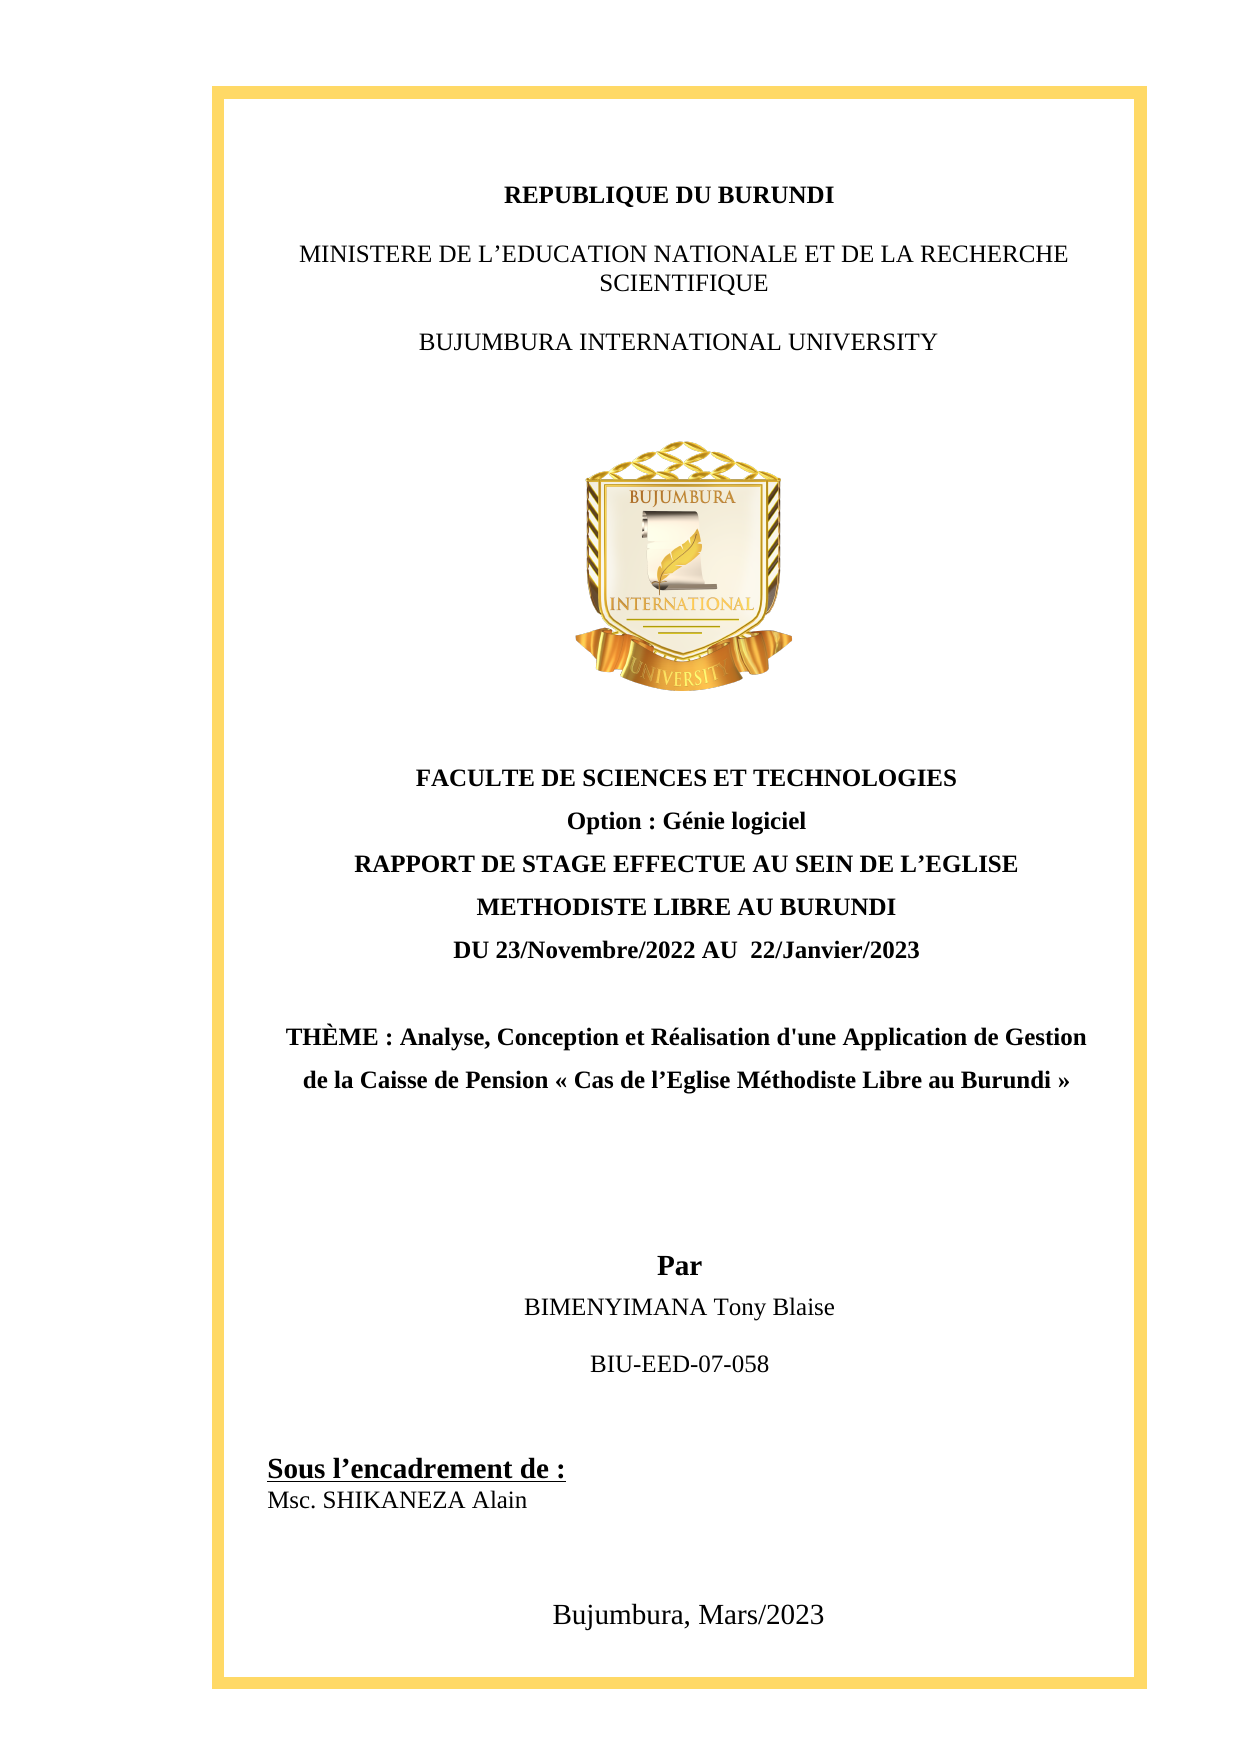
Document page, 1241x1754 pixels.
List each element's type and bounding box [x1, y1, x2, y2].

picture [562, 435, 797, 691]
